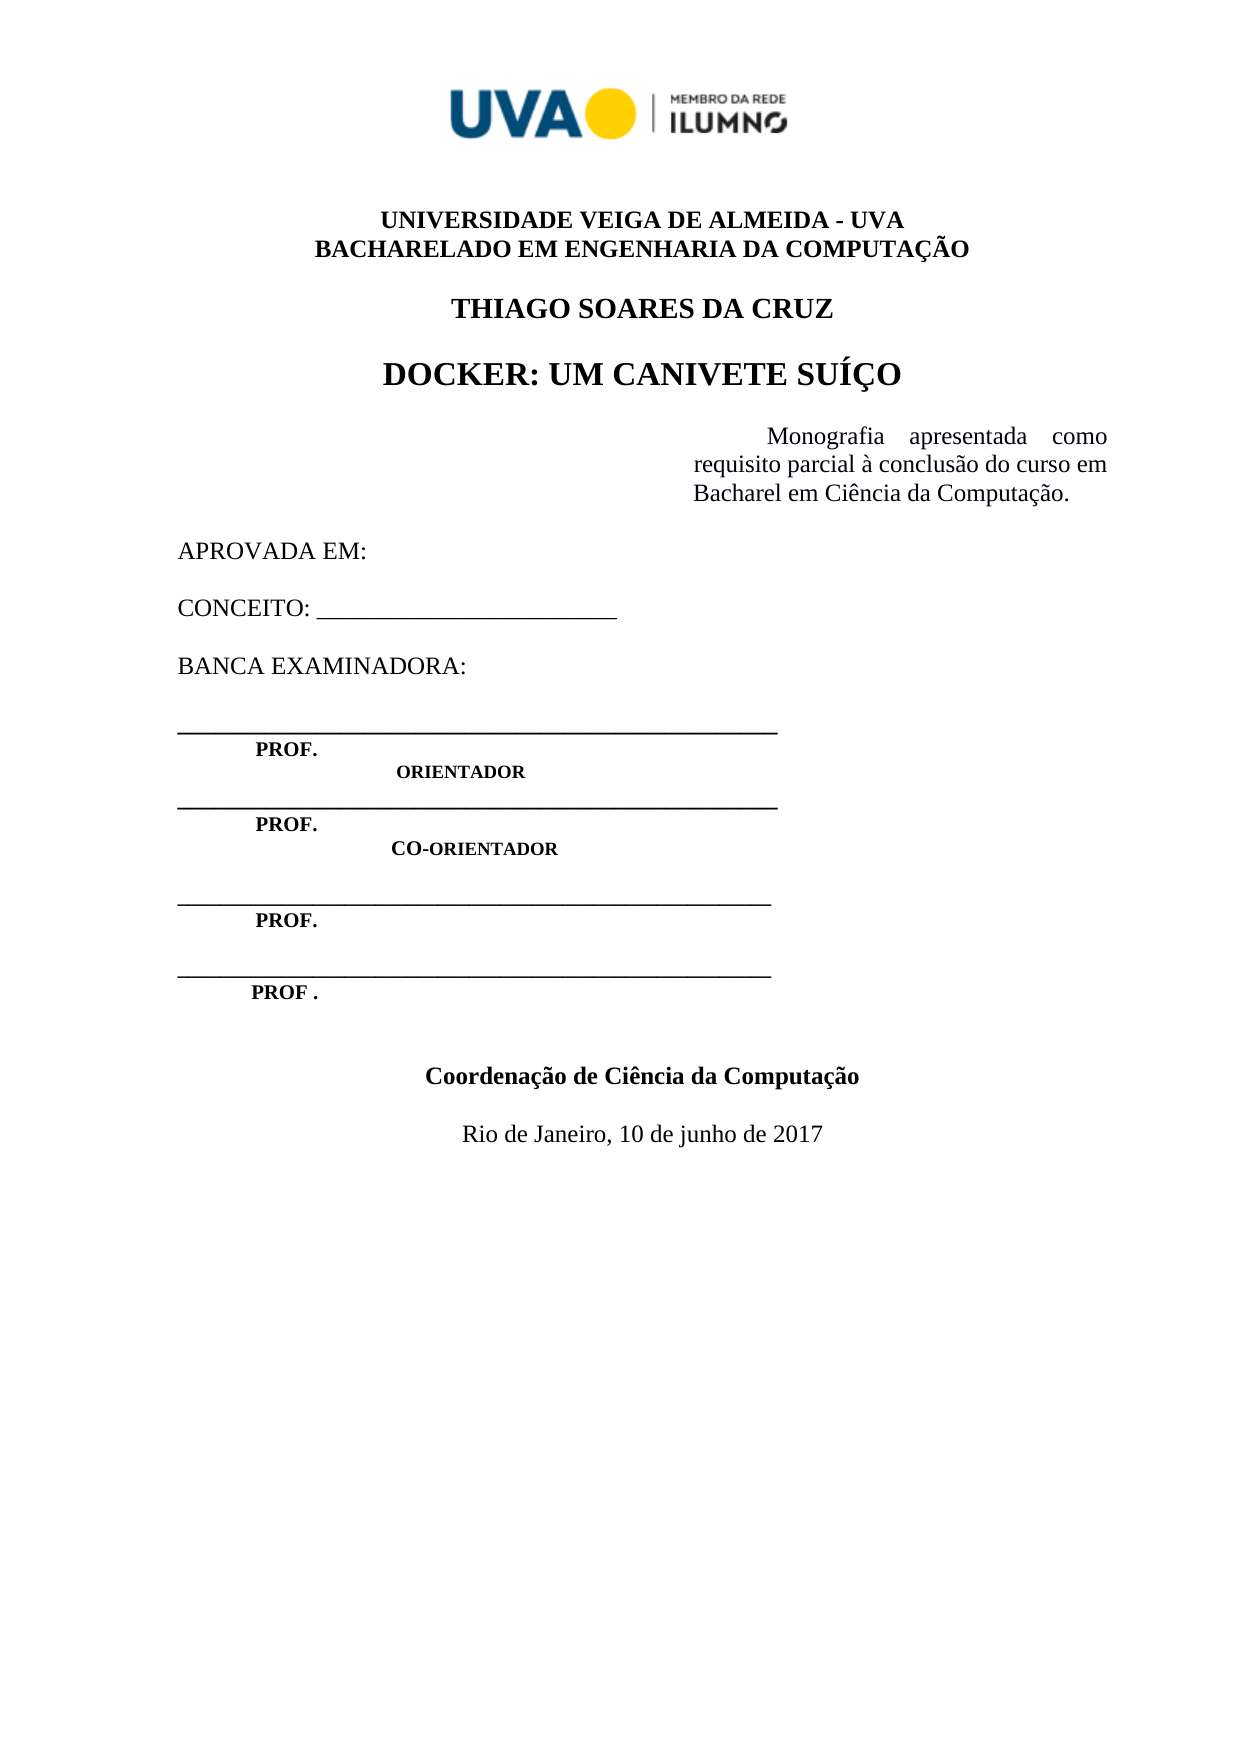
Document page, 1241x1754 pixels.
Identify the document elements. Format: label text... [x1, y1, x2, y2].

text ________________________________________________ [177, 708, 1107, 737]
text Coordenação de Ciência da Computação [177, 1061, 1107, 1090]
text _________________________________________________________ [177, 956, 1107, 980]
text THIAGO SOARES DA CRUZ [177, 291, 1107, 325]
text DOCKER: UM CANIVETE SUÍÇO [177, 354, 1107, 392]
text _________________________________________________________ [177, 884, 1107, 908]
text PROF. [177, 737, 1107, 761]
text UNIVERSIDADE VEIGA DE ALMEIDA - UVA [177, 205, 1107, 234]
text PROF. [177, 908, 1107, 932]
text CO-ORIENTADOR [177, 836, 1107, 859]
text BANCA EXAMINADORA: [177, 651, 1107, 679]
text PROF . [177, 980, 1107, 1004]
text Rio de Janeiro, 10 de junho de 2017 [177, 1119, 1107, 1148]
text PROF. [177, 811, 1107, 836]
text CONCEITO: ________________________ [177, 593, 1107, 622]
picture [446, 82, 797, 146]
text Monografia apresentada como requisito parcial à conclusão do curso em Bacharel em Ciência da Computação. [693, 421, 1107, 507]
text BACHARELADO EM ENGENHARIA DA COMPUTAÇÃO [177, 234, 1107, 263]
text ________________________________________________ [177, 783, 1107, 811]
text APROVADA EM: [177, 536, 1107, 564]
text ORIENTADOR [177, 761, 1107, 783]
